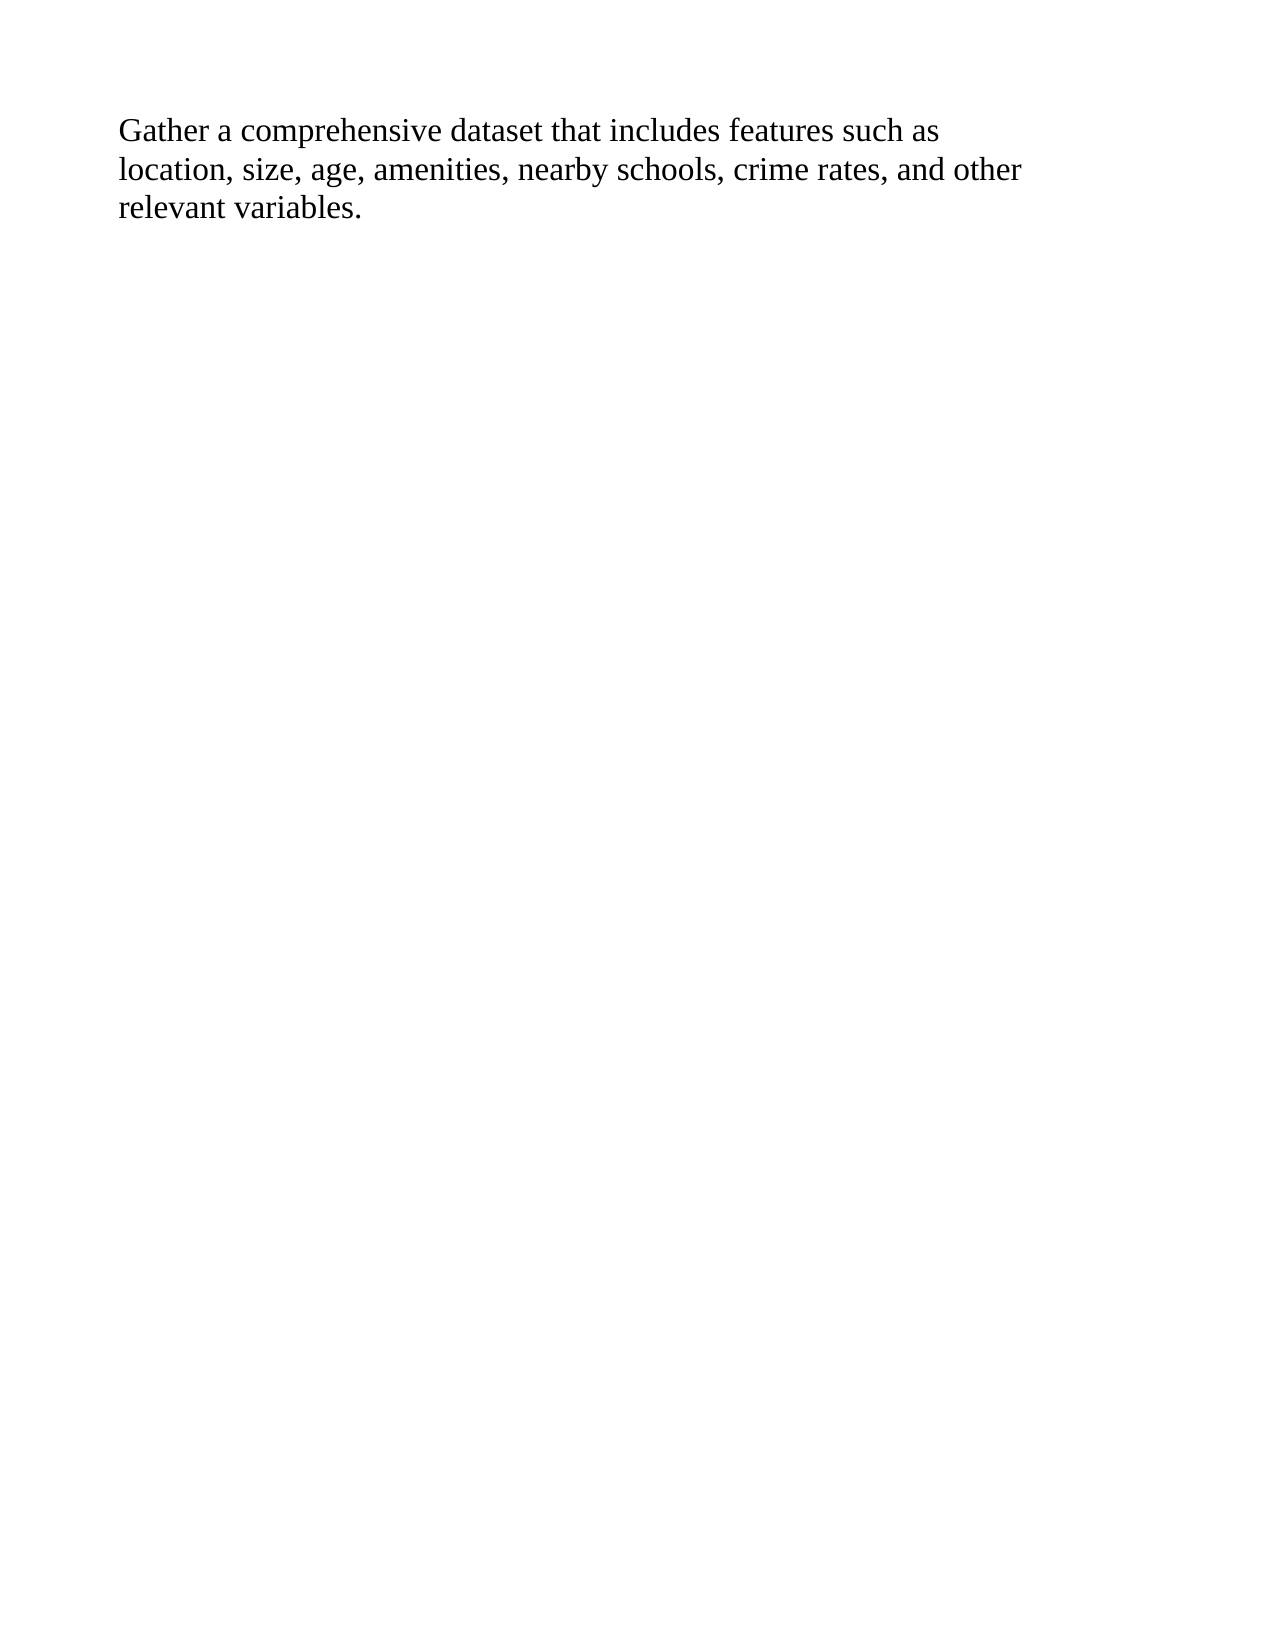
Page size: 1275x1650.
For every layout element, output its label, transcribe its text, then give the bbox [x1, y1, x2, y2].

text Gather a comprehensive dataset that includes features such as location, size, age, amenities, nearby schools, crime rates, and other relevant variables. [118, 110, 1036, 225]
